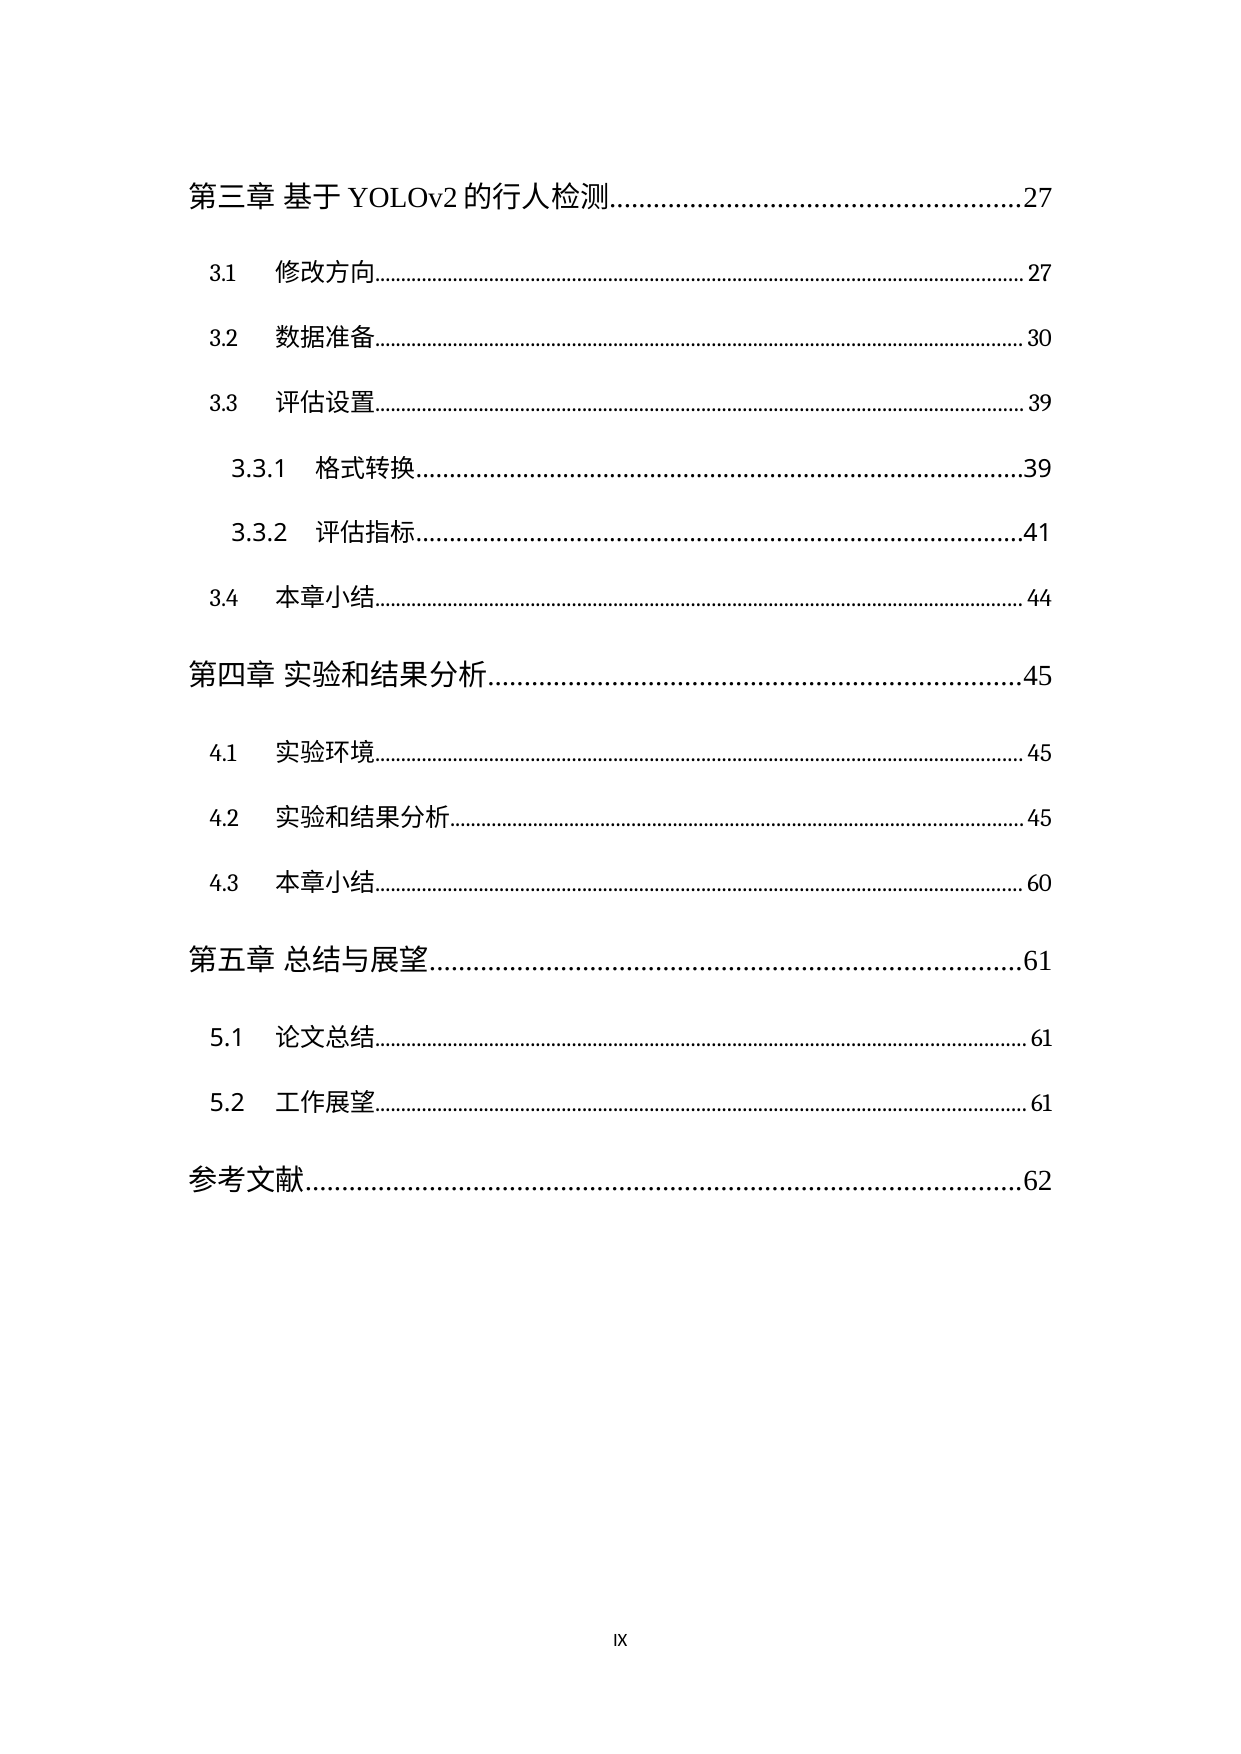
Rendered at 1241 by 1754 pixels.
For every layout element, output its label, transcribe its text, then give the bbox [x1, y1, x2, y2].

text 4.3 本章小结 60 [209, 849, 1053, 914]
text 第三章 基于YOLOv2的行人检测 27 [187, 162, 1053, 227]
text 参考文献 62 [187, 1147, 1053, 1212]
text 5.2 工作展望 61 [209, 1069, 1053, 1134]
text 第五章 总结与展望 61 [187, 927, 1053, 992]
text 第四章 实验和结果分析 45 [187, 642, 1053, 707]
text 3.3.2 评估指标 41 [231, 499, 1053, 564]
text 3.4 本章小结 44 [209, 564, 1053, 629]
text 3.3.1 格式转换 39 [231, 434, 1053, 499]
text 5.1 论文总结 61 [209, 1004, 1053, 1069]
text 3.1 修改方向 27 [209, 239, 1053, 304]
text 4.1 实验环境 45 [209, 719, 1053, 784]
text 4.2 实验和结果分析 45 [209, 784, 1053, 849]
text 3.2 数据准备 30 [209, 304, 1053, 369]
text 3.3 评估设置 39 [209, 369, 1053, 434]
